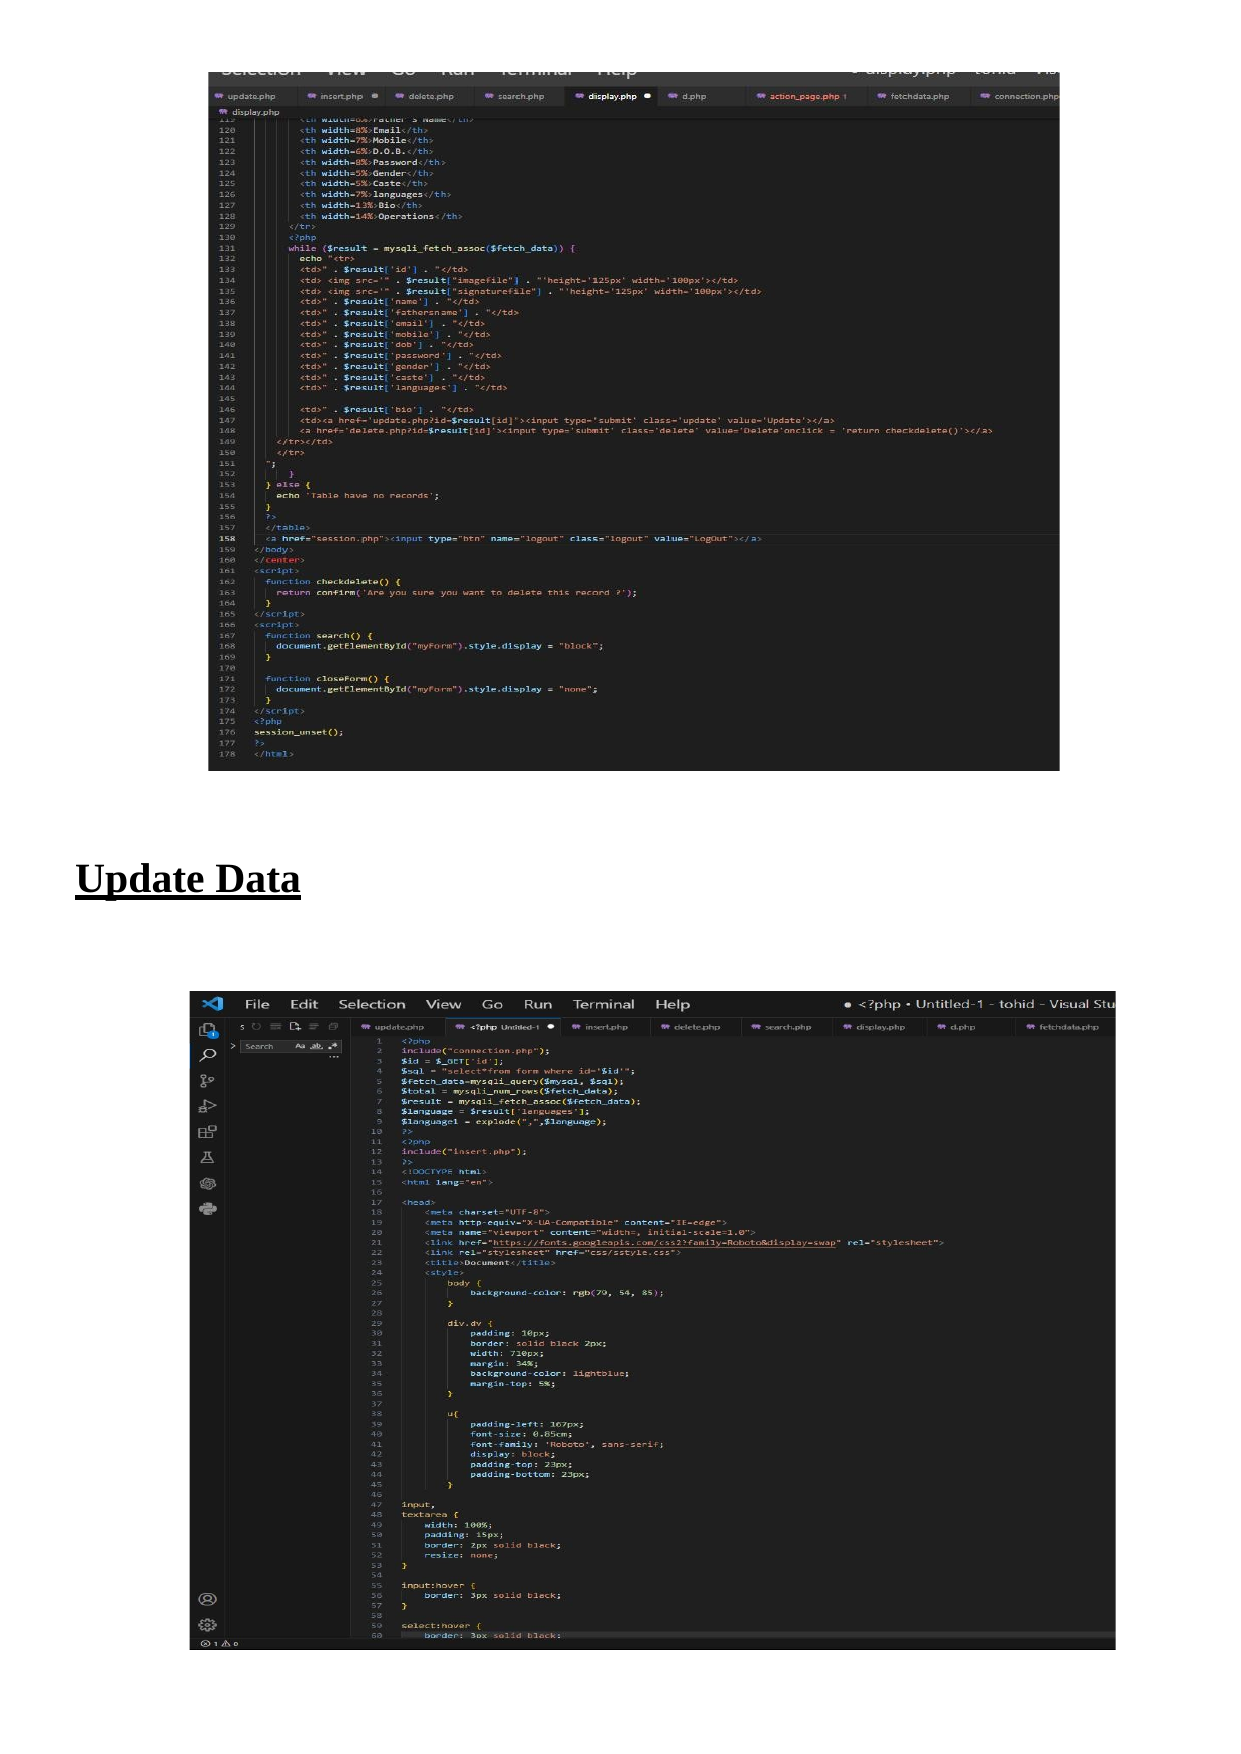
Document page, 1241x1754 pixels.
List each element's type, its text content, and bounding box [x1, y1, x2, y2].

text Update Data [75, 854, 1186, 902]
picture [189, 991, 1116, 1650]
picture [208, 72, 1060, 771]
